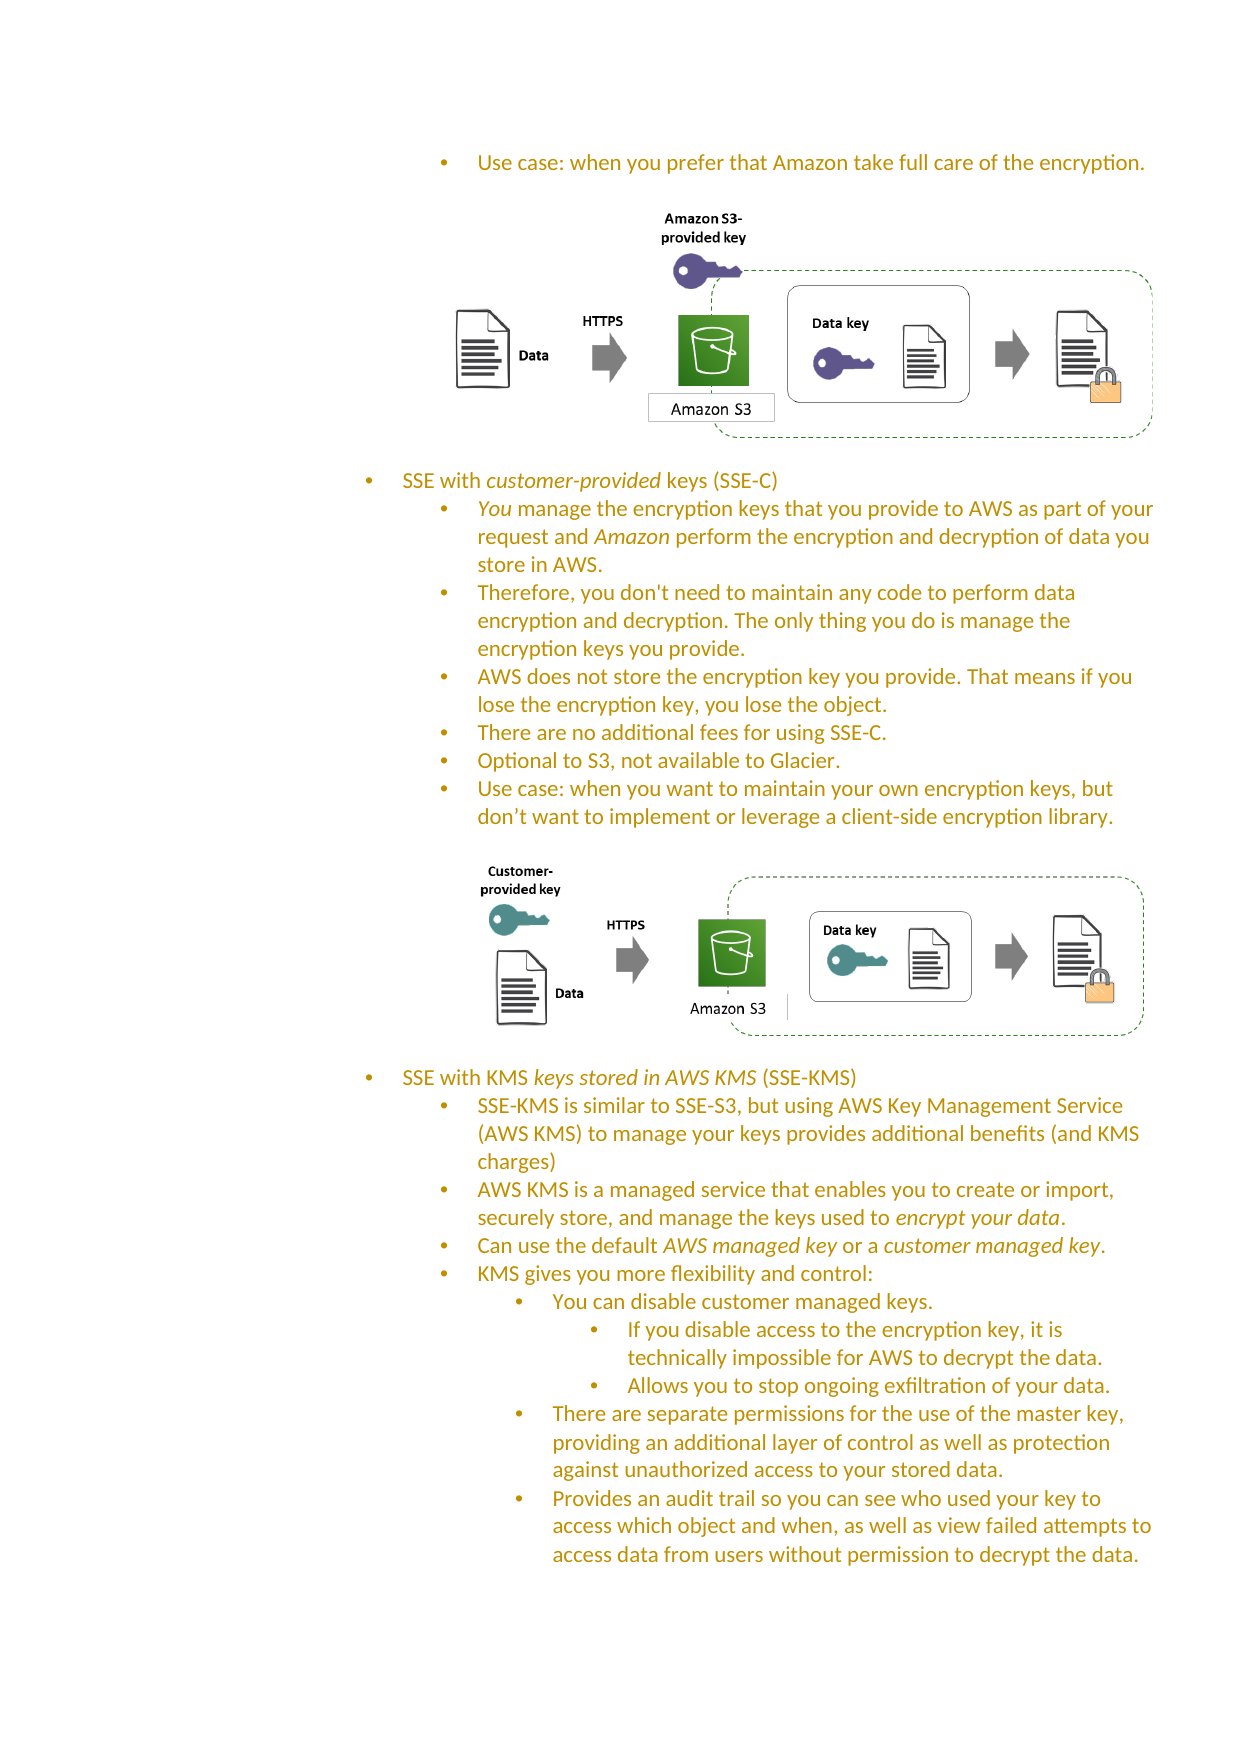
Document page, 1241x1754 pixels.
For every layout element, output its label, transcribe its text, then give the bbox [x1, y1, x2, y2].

picture [462, 858, 1144, 1036]
list You can disable customer managed keys. [515, 1287, 1167, 1316]
list Allows you to stop ongoing exfiltration of your data. [590, 1372, 1167, 1399]
list Provides an audit trail so you can see who used your key to access which object and when, as well as view failed attempts to access data from users without permission to decrypt the data. [515, 1484, 1167, 1568]
list There are no additional fees for using SSE-C. [440, 718, 1167, 746]
list AWS does not store the encryption key you provide. That means if you lose the encryption key, you lose the object. [440, 662, 1167, 718]
list AWS KMS is a managed service that enables you to create or import, securely store, and manage the keys used to encrypt your data. [440, 1175, 1167, 1231]
list KMS gives you more flexibility and control: [440, 1259, 1167, 1287]
picture [453, 203, 1153, 438]
list There are separate permissions for the use of the master key, providing an additional layer of control as well as protection against unauthorized access to your stored data. [515, 1399, 1167, 1484]
list Use case: when you want to maintain your own encryption keys, but don’t want to implement or leverage a client-side encryption library. [440, 774, 1167, 830]
list If you disable access to the encryption key, it is technically impossible for AWS to decrypt the data. [590, 1316, 1167, 1372]
list SSE with KMS keys stored in AWS KMS (SSE-KMS) [365, 1063, 1167, 1091]
list Therefore, you don't need to maintain any code to perform data encryption and decryption. The only thing you do is manage the encryption keys you provide. [440, 578, 1167, 662]
list SSE-KMS is similar to SSE-S3, but using AWS Key Management Service (AWS KMS) to manage your keys provides additional benefits (and KMS charges) [440, 1091, 1167, 1175]
list Optional to S3, not available to Glacier. [440, 746, 1167, 774]
list SSE with customer-provided keys (SSE-C) [365, 466, 1167, 494]
list Can use the default AWS managed key or a customer managed key. [440, 1231, 1167, 1259]
list Use case: when you prefer that Amazon take full care of the encryption. [440, 148, 1167, 176]
list You manage the encryption keys that you provide to AWS as part of your request and Amazon perform the encryption and decryption of data you store in AWS. [440, 494, 1167, 578]
